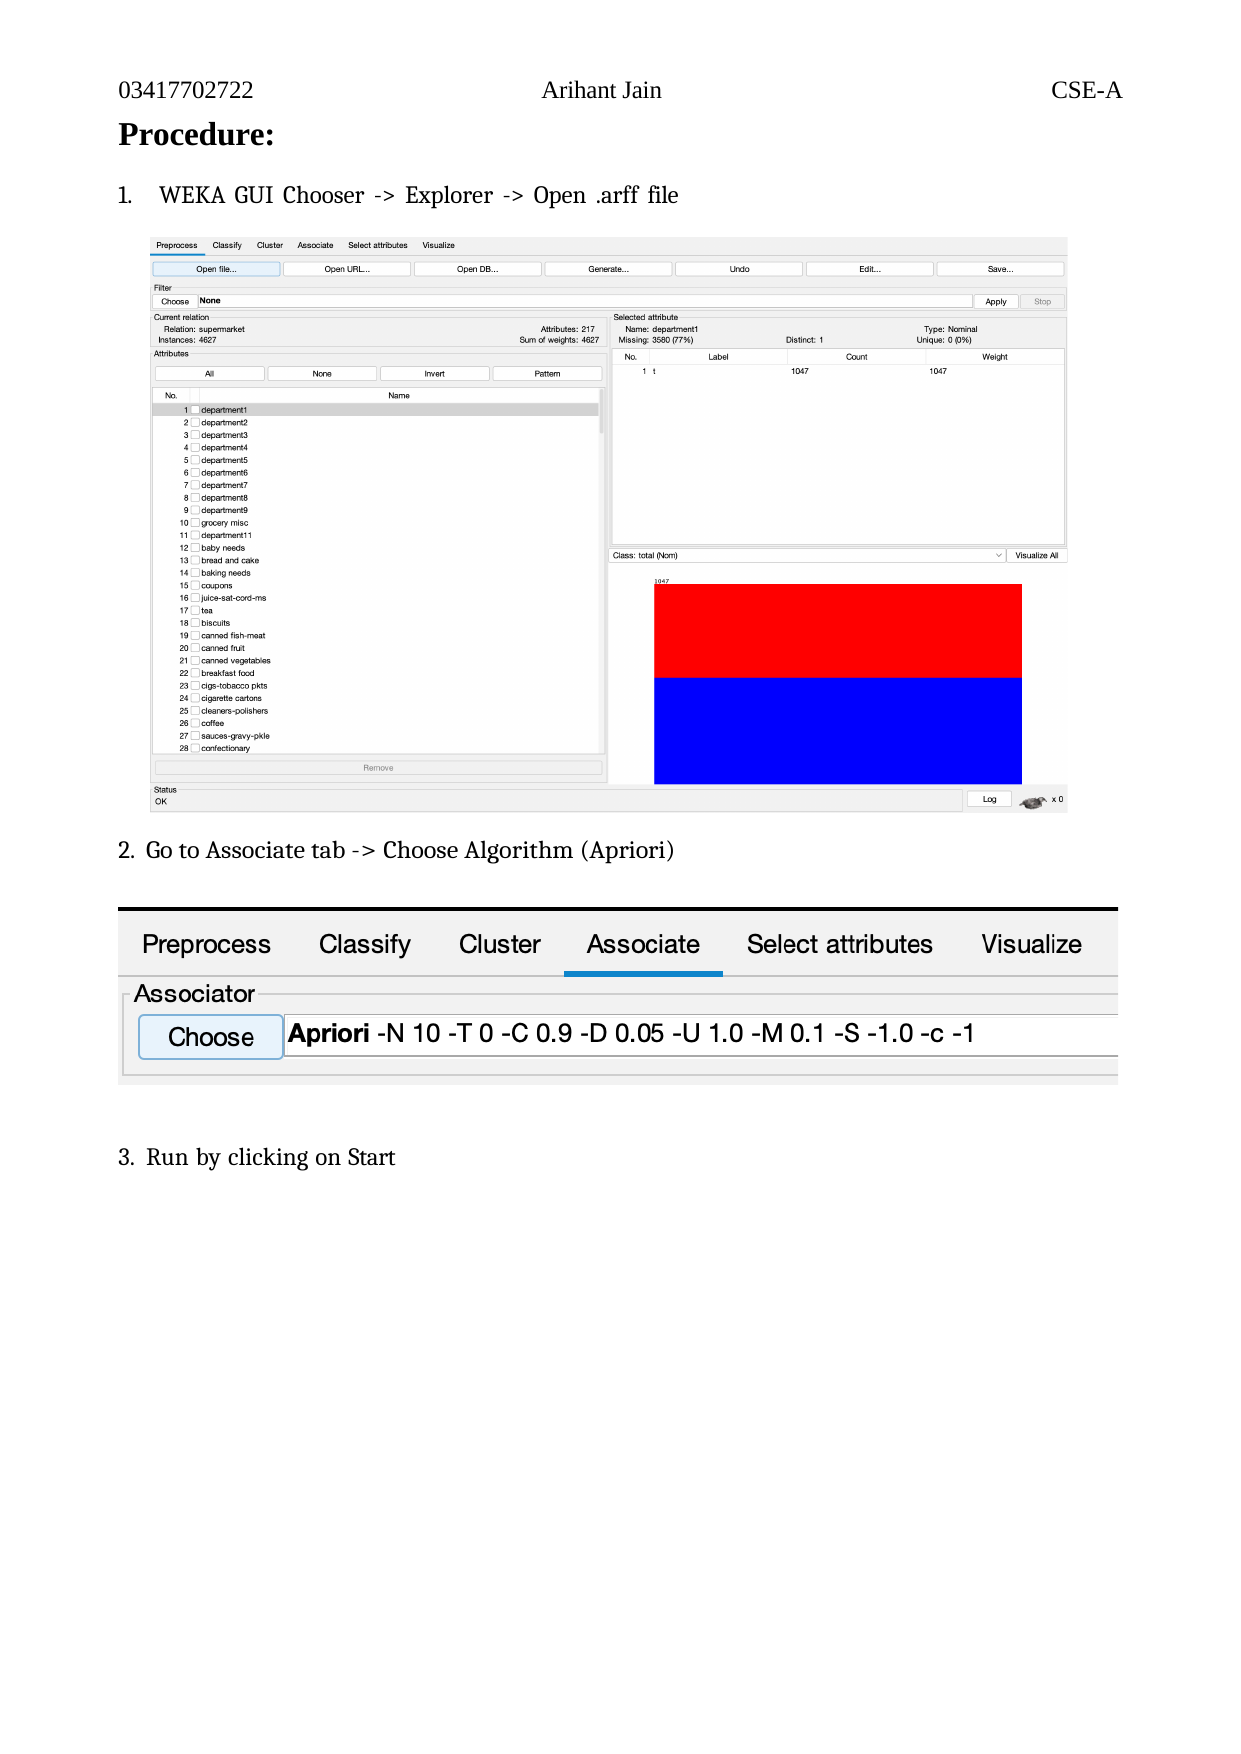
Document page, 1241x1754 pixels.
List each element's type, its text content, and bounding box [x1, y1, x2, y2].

list Go to Associate tab -> Choose Algorithm (Apriori) [118, 258, 1152, 865]
picture [118, 907, 1119, 1085]
text Procedure: [118, 114, 1152, 153]
list Run by clicking on Start [118, 1143, 1152, 1172]
list WEKA GUI Chooser -> Explorer -> Open .arff file [118, 181, 1152, 209]
picture [150, 237, 1068, 258]
